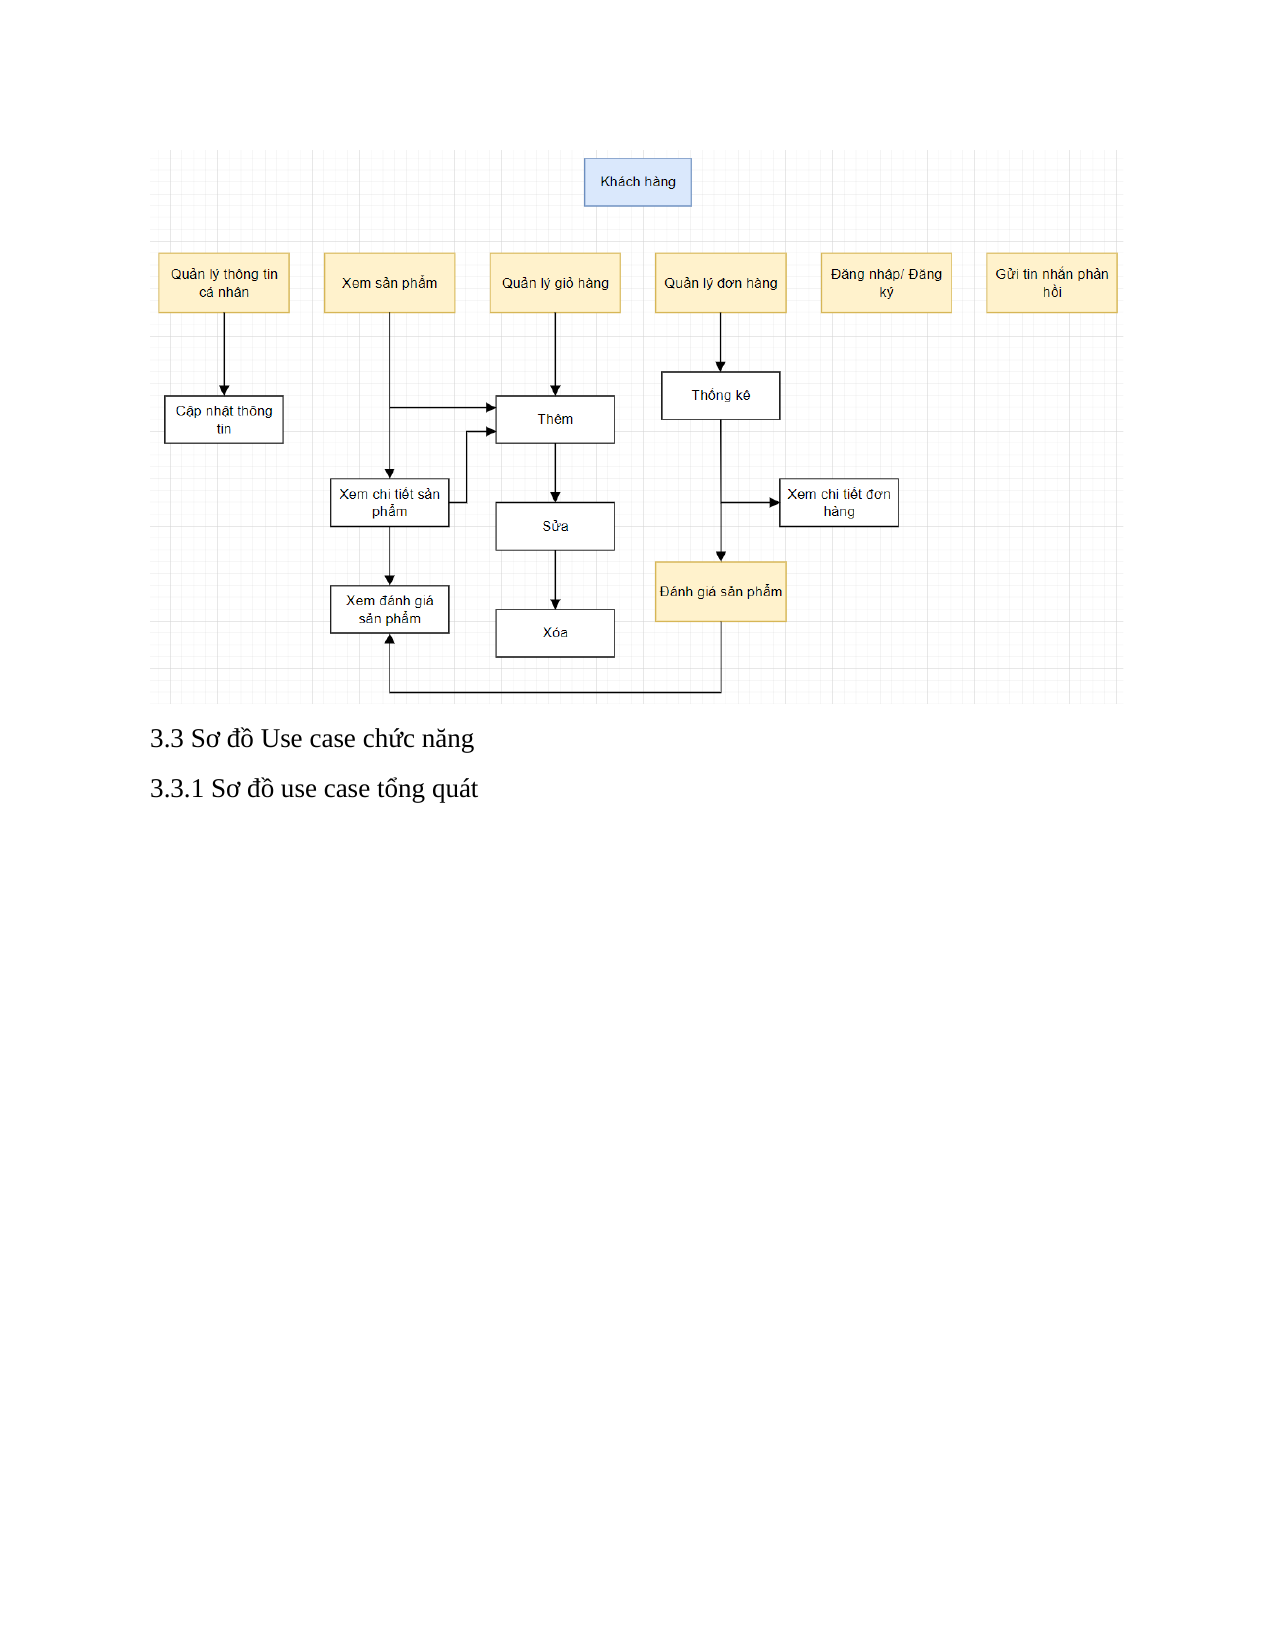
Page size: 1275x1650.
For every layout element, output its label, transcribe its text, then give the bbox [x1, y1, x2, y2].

text 3.3.1 Sơ đồ use case tổng quát [150, 772, 1125, 803]
picture [150, 150, 1124, 704]
text 3.3 Sơ đồ Use case chức năng [150, 722, 1125, 753]
